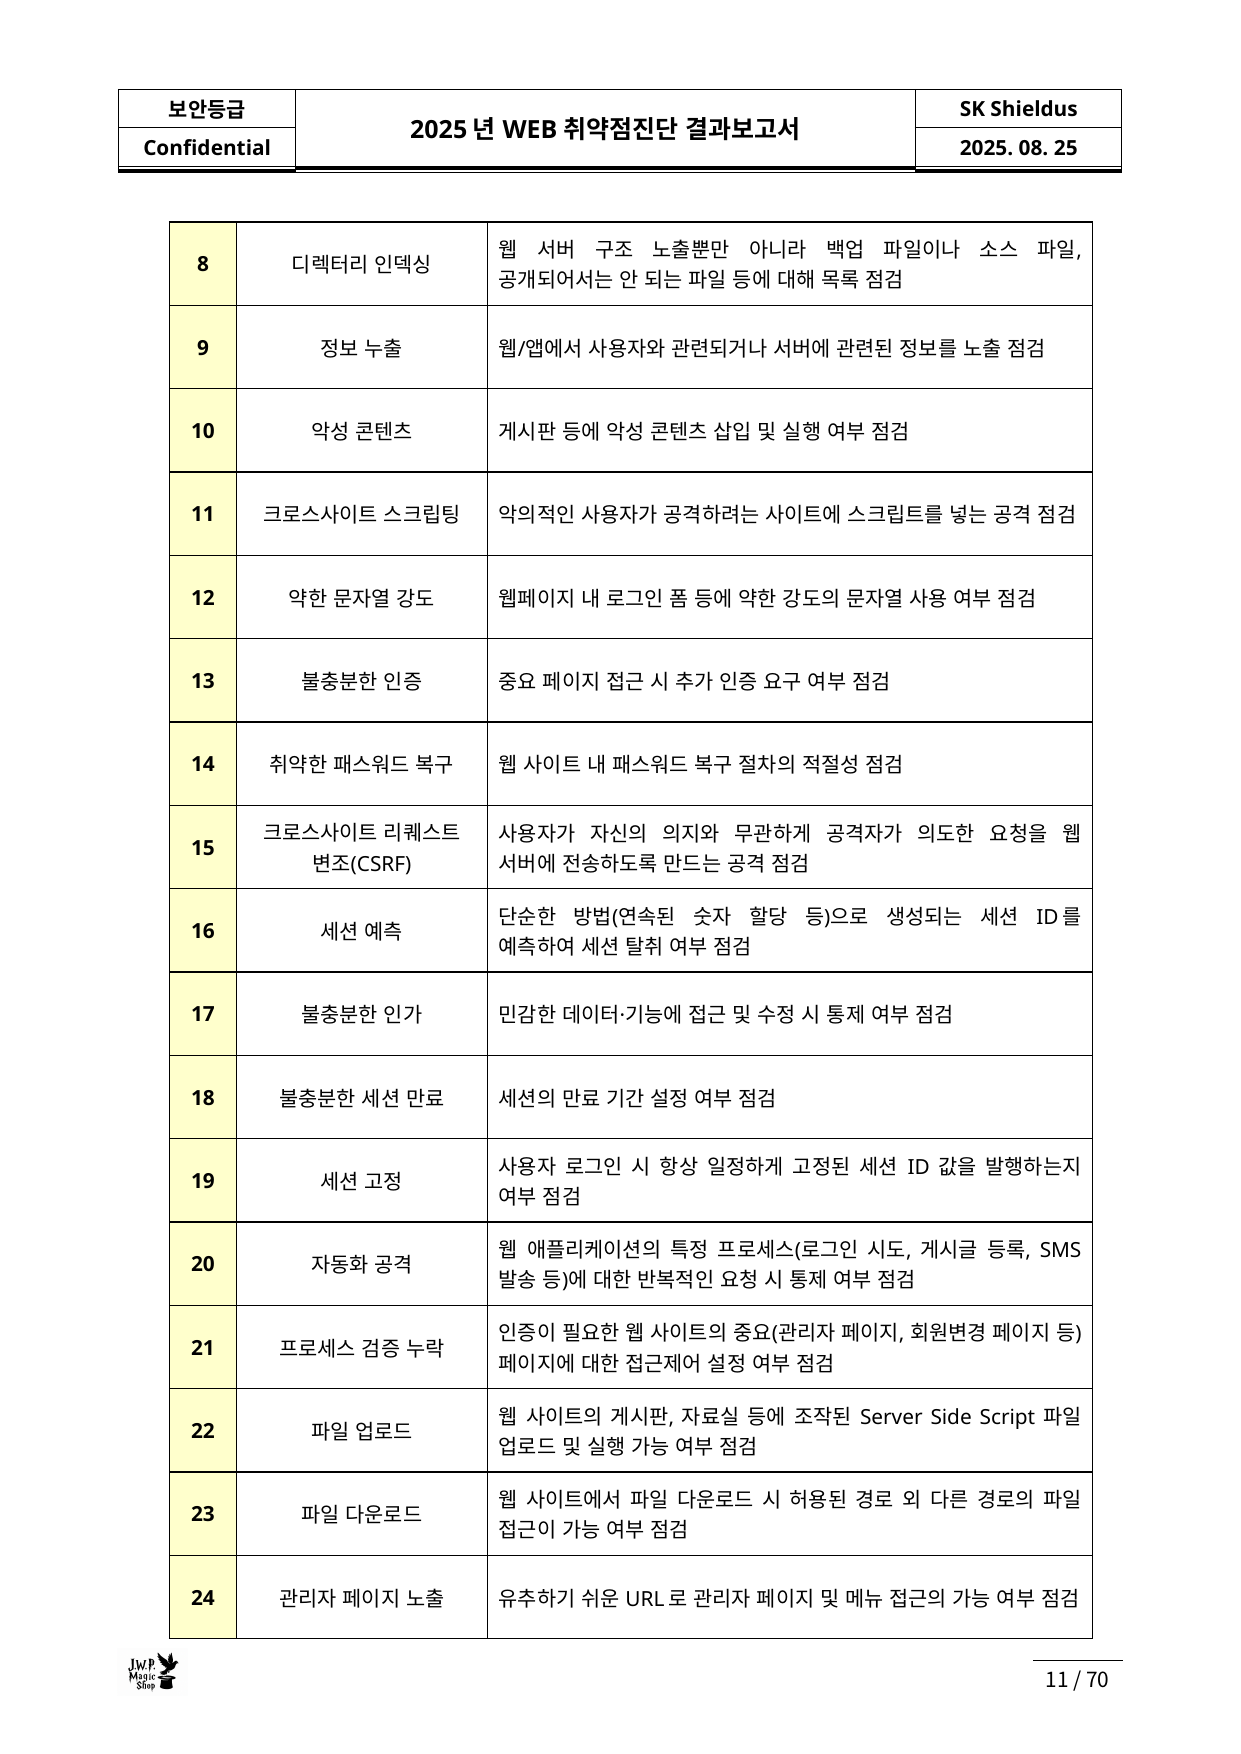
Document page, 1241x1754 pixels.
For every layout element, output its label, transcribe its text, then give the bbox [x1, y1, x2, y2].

table_cell 불충분한 세션 만료 [237, 1056, 487, 1138]
table_cell 세션 고정 [237, 1139, 487, 1221]
table_cell 자동화 공격 [237, 1223, 487, 1305]
table_cell 사용자가 자신의 의지와 무관하게 공격자가 의도한 요청을 웹 서버에 전송하도록 만드는 공격 점검 [488, 806, 1092, 888]
table_cell 크로스사이트 리퀘스트 변조(CSRF) [237, 806, 487, 888]
table_cell 웹 애플리케이션의 특정 프로세스(로그인 시도, 게시글 등록, SMS 발송 등)에 대한 반복적인 요청 시 통제 여부 점검 [488, 1223, 1092, 1305]
table_cell 21 [170, 1306, 236, 1388]
table_cell 사용자 로그인 시 항상 일정하게 고정된 세션 ID 값을 발행하는지 여부 점검 [488, 1139, 1092, 1221]
picture [117, 1648, 188, 1696]
table_cell 웹 사이트 내 패스워드 복구 절차의 적절성 점검 [488, 723, 1092, 805]
table_cell 크로스사이트 스크립팅 [237, 473, 487, 555]
table_cell 웹 사이트에서 파일 다운로드 시 허용된 경로 외 다른 경로의 파일 접근이 가능 여부 점검 [488, 1473, 1092, 1555]
table_cell 13 [170, 639, 236, 721]
table_cell 정보 누출 [237, 306, 487, 388]
table_cell 10 [170, 389, 236, 471]
table_cell 게시판 등에 악성 콘텐츠 삽입 및 실행 여부 점검 [488, 389, 1092, 471]
table_cell 18 [170, 1056, 236, 1138]
table_cell 12 [170, 556, 236, 638]
table_cell 유추하기 쉬운 URL로 관리자 페이지 및 메뉴 접근의 가능 여부 점검 [488, 1556, 1092, 1638]
table_cell 관리자 페이지 노출 [237, 1556, 487, 1638]
table_cell 웹페이지 내 로그인 폼 등에 약한 강도의 문자열 사용 여부 점검 [488, 556, 1092, 638]
table_cell 취약한 패스워드 복구 [237, 723, 487, 805]
table_cell 중요 페이지 접근 시 추가 인증 요구 여부 점검 [488, 639, 1092, 721]
table_cell 웹 사이트의 게시판, 자료실 등에 조작된 Server Side Script 파일 업로드 및 실행 가능 여부 점검 [488, 1389, 1092, 1471]
table_cell 악성 콘텐츠 [237, 389, 487, 471]
table_cell 세션의 만료 기간 설정 여부 점검 [488, 1056, 1092, 1138]
table_cell 파일 업로드 [237, 1389, 487, 1471]
table_cell 프로세스 검증 누락 [237, 1306, 487, 1388]
table_cell 16 [170, 889, 236, 971]
table_cell 불충분한 인증 [237, 639, 487, 721]
table_cell 웹 서버 구조 노출뿐만 아니라 백업 파일이나 소스 파일, 공개되어서는 안 되는 파일 등에 대해 목록 점검 [488, 223, 1092, 305]
table_cell 웹/앱에서 사용자와 관련되거나 서버에 관련된 정보를 노출 점검 [488, 306, 1092, 388]
table_cell 9 [170, 306, 236, 388]
table_cell 단순한 방법(연속된 숫자 할당 등)으로 생성되는 세션 ID를 예측하여 세션 탈취 여부 점검 [488, 889, 1092, 971]
table_cell 11 [170, 473, 236, 555]
table_cell 24 [170, 1556, 236, 1638]
table_cell 17 [170, 973, 236, 1055]
table_cell 불충분한 인가 [237, 973, 487, 1055]
table_cell 세션 예측 [237, 889, 487, 971]
table_cell 파일 다운로드 [237, 1473, 487, 1555]
table_cell 악의적인 사용자가 공격하려는 사이트에 스크립트를 넣는 공격 점검 [488, 473, 1092, 555]
table_cell 디렉터리 인덱싱 [237, 223, 487, 305]
table_cell 19 [170, 1139, 236, 1221]
table_cell 14 [170, 723, 236, 805]
table_cell 인증이 필요한 웹 사이트의 중요(관리자 페이지, 회원변경 페이지 등) 페이지에 대한 접근제어 설정 여부 점검 [488, 1306, 1092, 1388]
table_cell 약한 문자열 강도 [237, 556, 487, 638]
table_cell 22 [170, 1389, 236, 1471]
table_cell 민감한 데이터·기능에 접근 및 수정 시 통제 여부 점검 [488, 973, 1092, 1055]
table_cell 15 [170, 806, 236, 888]
table_cell 23 [170, 1473, 236, 1555]
table_cell 20 [170, 1223, 236, 1305]
table_cell 8 [170, 223, 236, 305]
